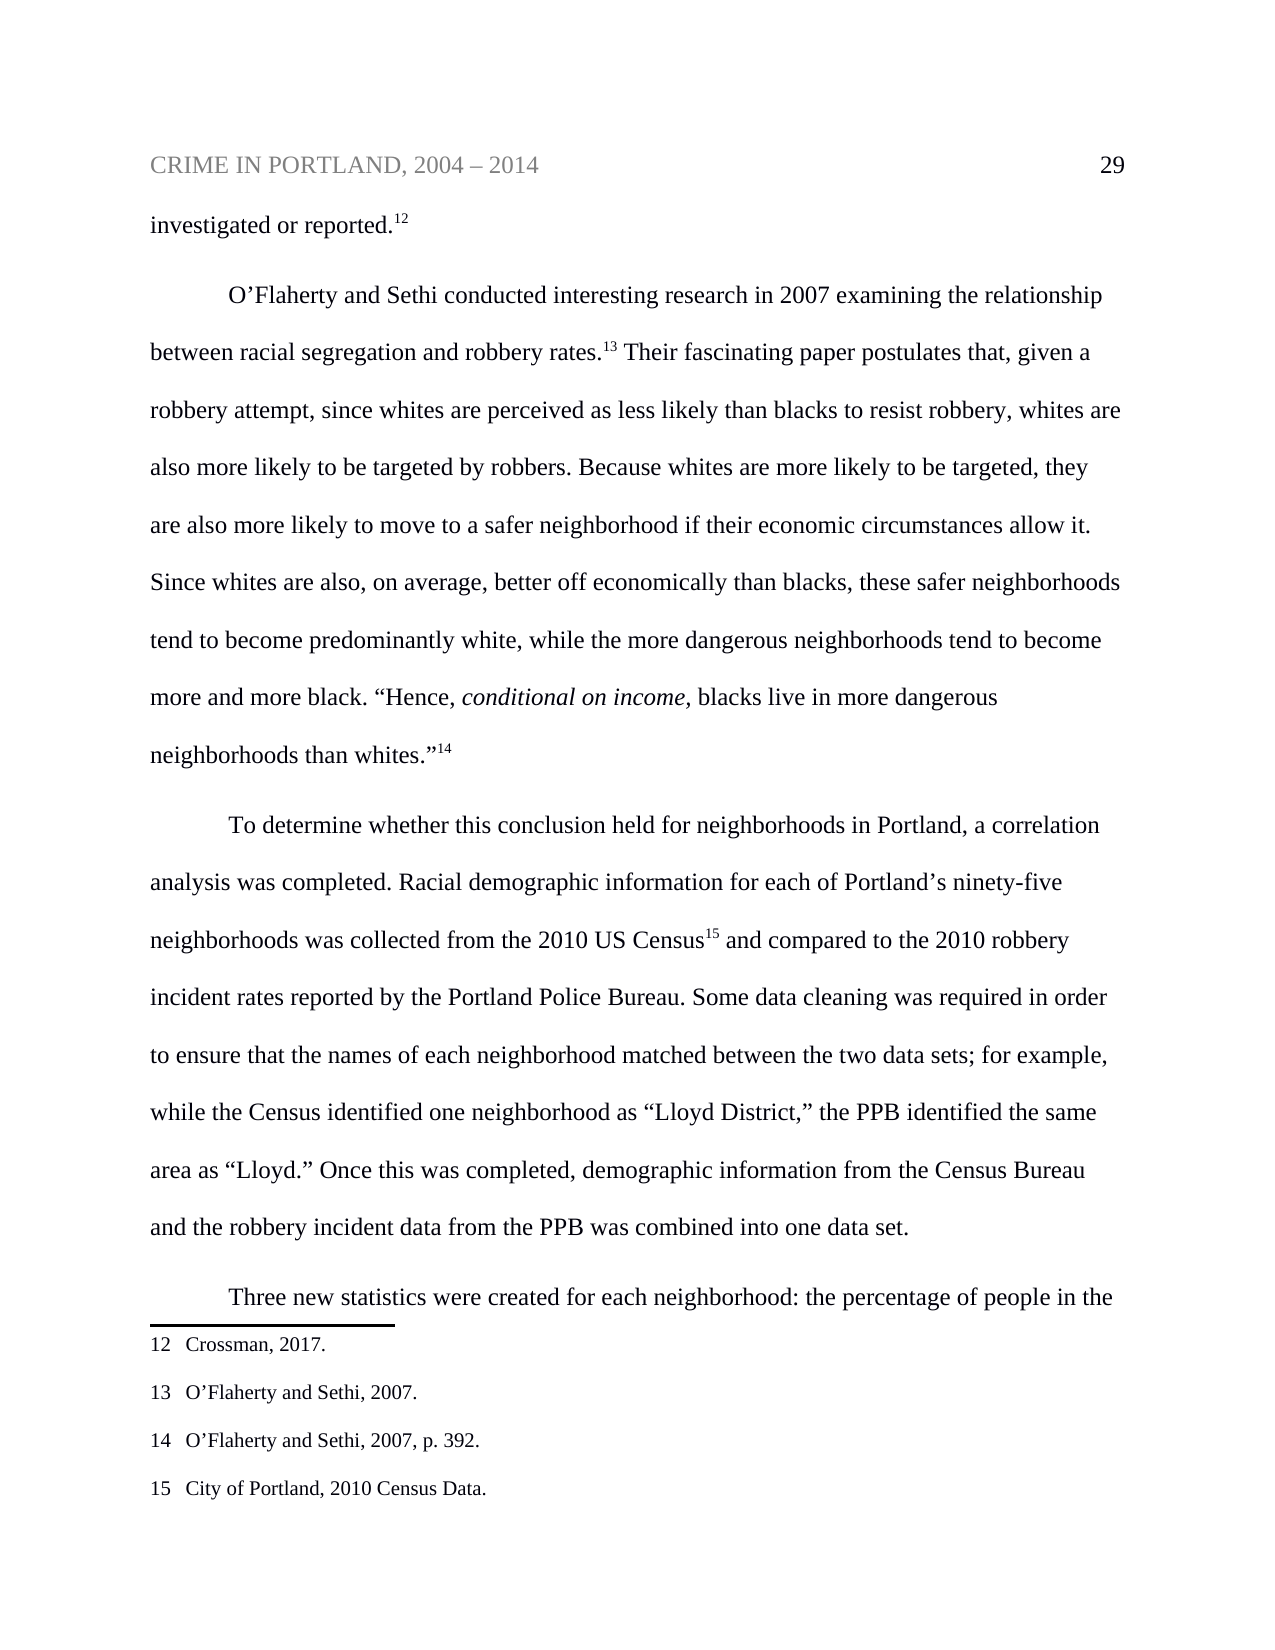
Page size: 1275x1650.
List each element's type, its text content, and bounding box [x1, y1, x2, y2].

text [150, 1282, 1125, 1311]
text O’Flaherty and Sethi conducted interesting research in 2007 examining the relationship between racial segregation and robbery rates. Their fascinating paper postulates that, given a robbery attempt, since whites are perceived as less likely than blacks to resist robbery, whites are also more likely to be targeted by robbers. Because whites are more likely to be targeted, they are also more likely to move to a safer neighborhood if their economic circumstances allow it. Since whites are also, on average, better off economically than blacks, these safer neighborhoods tend to become predominantly white, while the more dangerous neighborhoods tend to become more and more black. “Hence, conditional on income, blacks live in more dangerous neighborhoods than whites.” [150, 280, 1125, 769]
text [150, 210, 1125, 239]
text To determine whether this conclusion held for neighborhoods in Portland, a correlation analysis was completed. Racial demographic information for each of Portland’s ninety-five neighborhoods was collected from the 2010 US Census and compared to the 2010 robbery incident rates reported by the Portland Police Bureau. Some data cleaning was required in order to ensure that the names of each neighborhood matched between the two data sets; for example, while the Census identified one neighborhood as “Lloyd District,” the PPB identified the same area as “Lloyd.” Once this was completed, demographic information from the Census Bureau and the robbery incident data from the PPB was combined into one data set. [150, 810, 1125, 1241]
